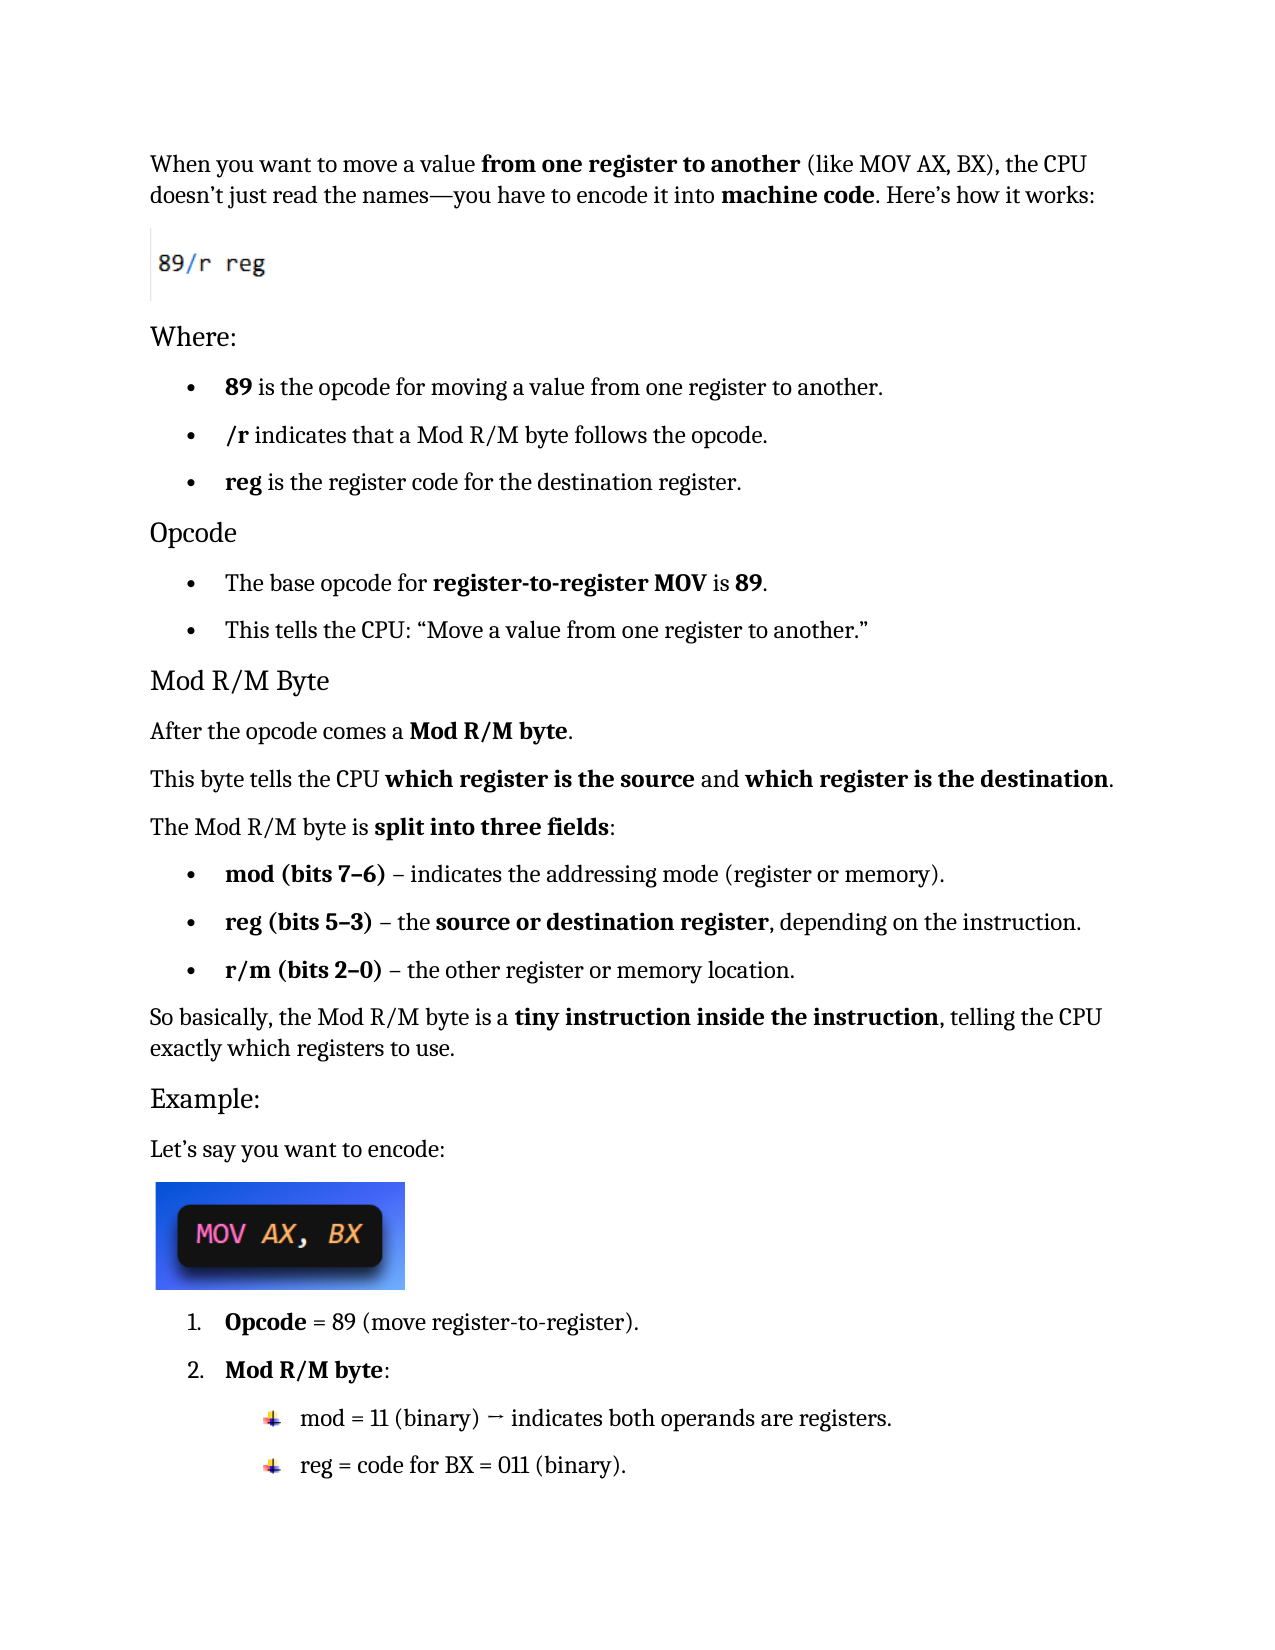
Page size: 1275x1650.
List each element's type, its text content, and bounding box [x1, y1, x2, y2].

text Let’s say you want to encode: [150, 1135, 1125, 1163]
picture [150, 228, 290, 301]
text When you want to move a value from one register to another (like MOV AX, BX), the CPU doesn’t just read the names—you have to encode it into machine code. Here’s how it works: [150, 150, 1125, 210]
list reg is the register code for the destination register. [187, 468, 1125, 497]
list This tells the CPU: “Move a value from one register to another.” [187, 616, 1125, 645]
list reg (bits 5–3) – the source or destination register, depending on the instruction. [187, 908, 1125, 937]
list mod (bits 7–6) – indicates the addressing mode (register or memory). [187, 860, 1125, 889]
text Where: [150, 320, 1125, 353]
text So basically, the Mod R/M byte is a tiny instruction inside the instruction, telling the CPU exactly which registers to use. [150, 1003, 1125, 1063]
picture [263, 1409, 281, 1427]
list 89 is the opcode for moving a value from one register to another. [187, 373, 1125, 402]
picture [263, 1457, 281, 1474]
list r/m (bits 2–0) – the other register or memory location. [187, 956, 1125, 984]
list The base opcode for register-to-register MOV is 89. [187, 569, 1125, 597]
list mod = 11 (binary) → indicates both operands are registers. [262, 1404, 1125, 1432]
list Opcode = 89 (move register-to-register). [187, 1308, 1125, 1337]
text After the opcode comes a Mod R/M byte. [150, 717, 1125, 746]
list Mod R/M byte: [187, 1356, 1125, 1385]
picture [155, 1182, 405, 1290]
text Example: [150, 1082, 1125, 1116]
text Opcode [150, 516, 1125, 549]
list /r indicates that a Mod R/M byte follows the opcode. [187, 421, 1125, 449]
text The Mod R/M byte is split into three fields: [150, 812, 1125, 841]
list reg = code for BX = 011 (binary). [262, 1451, 1125, 1480]
text Mod R/M Byte [150, 664, 1125, 698]
text This byte tells the CPU which register is the source and which register is the destination. [150, 765, 1125, 793]
